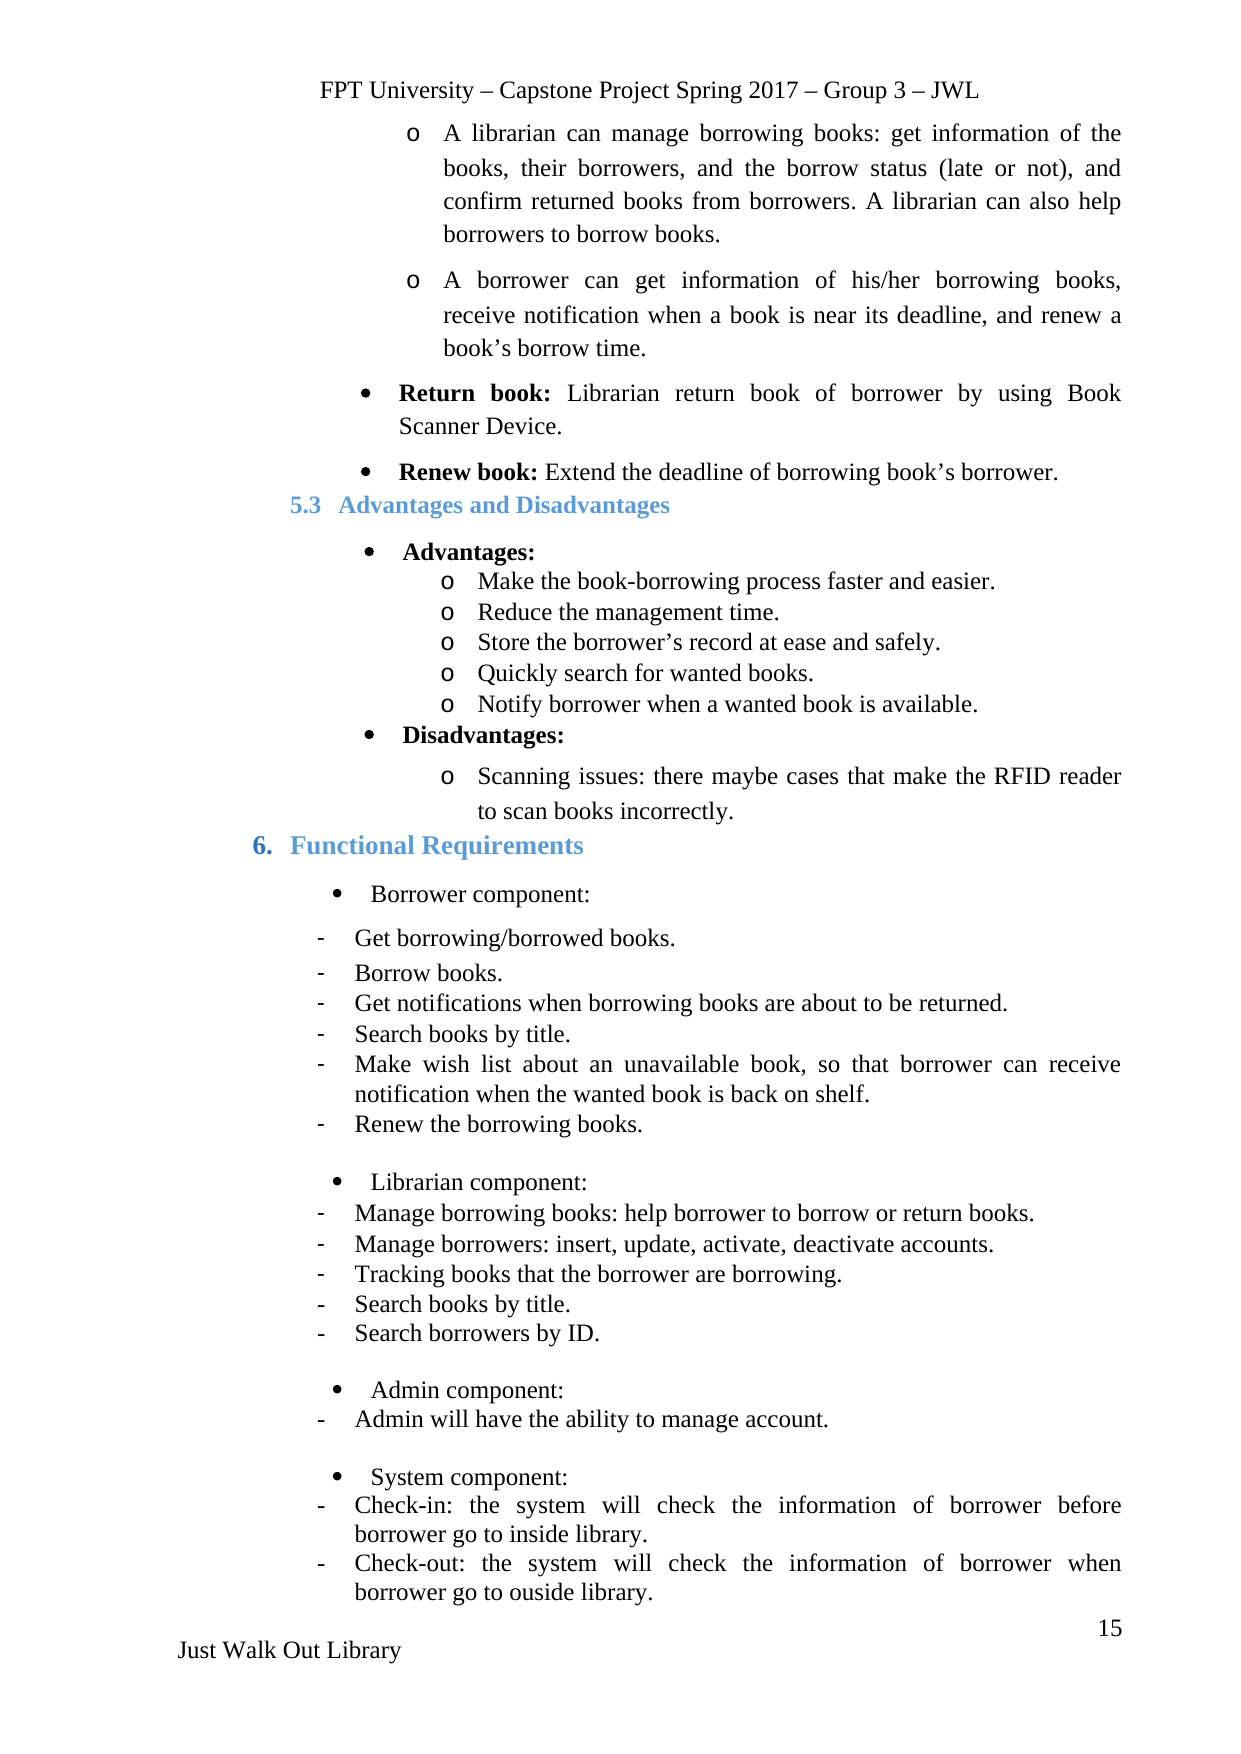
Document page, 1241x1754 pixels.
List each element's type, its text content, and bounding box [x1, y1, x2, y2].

list System component: [333, 1462, 1122, 1490]
list Check-out: the system will check the information of borrower when borrower go to ouside library. [317, 1548, 1122, 1605]
list Store the borrower’s record at ease and safely. [440, 627, 1122, 658]
list A librarian can manage borrowing books: get information of the books, their borrowers, and the borrow status (late or not), and confirm returned books from borrowers. A librarian can also help borrowers to borrow books. [406, 118, 1122, 248]
list A borrower can get information of his/her borrowing books, receive notification when a book is near its deadline, and renew a book’s borrow time. [406, 265, 1122, 362]
list Check-in: the system will check the information of borrower before borrower go to inside library. [317, 1490, 1122, 1548]
list Borrow books. [317, 957, 1122, 988]
list Scanning issues: there maybe cases that make the RFID reader to scan books incorrectly. [440, 761, 1122, 825]
list Renew the borrowing books. [317, 1108, 1122, 1138]
list Notify borrower when a wanted book is available. [440, 689, 1122, 720]
list Renew book: Extend the deadline of borrowing book’s borrower. [361, 457, 1122, 486]
list Admin will have the ability to manage account. [317, 1404, 1122, 1433]
list Disadvantages: [365, 720, 1122, 749]
list Manage borrowing books: help borrower to borrow or return books. [317, 1198, 1122, 1228]
subtitle Functional Requirements [252, 829, 1122, 861]
list Make the book-borrowing process faster and easier. [440, 566, 1122, 597]
list Get borrowing/borrowed books. [317, 922, 1122, 953]
list Quickly search for wanted books. [440, 658, 1122, 689]
list Return book: Librarian return book of borrower by using Book Scanner Device. [361, 378, 1122, 440]
list Borrower component: [333, 879, 1122, 908]
subtitle Advantages and Disadvantages [290, 490, 1122, 519]
list Search borrowers by ID. [317, 1318, 1122, 1347]
list Librarian component: [333, 1167, 1122, 1196]
list Get notifications when borrowing books are about to be returned. [317, 988, 1122, 1018]
list Reduce the management time. [440, 597, 1122, 627]
list Make wish list about an unavailable book, so that borrower can receive notification when the wanted book is back on shelf. [317, 1049, 1122, 1108]
list Tracking books that the borrower are borrowing. [317, 1259, 1122, 1289]
list Advantages: [365, 537, 1122, 566]
list Manage borrowers: insert, update, activate, deactivate accounts. [317, 1228, 1122, 1259]
list Search books by title. [317, 1018, 1122, 1049]
list Search books by title. [317, 1289, 1122, 1318]
list Admin component: [333, 1375, 1122, 1404]
